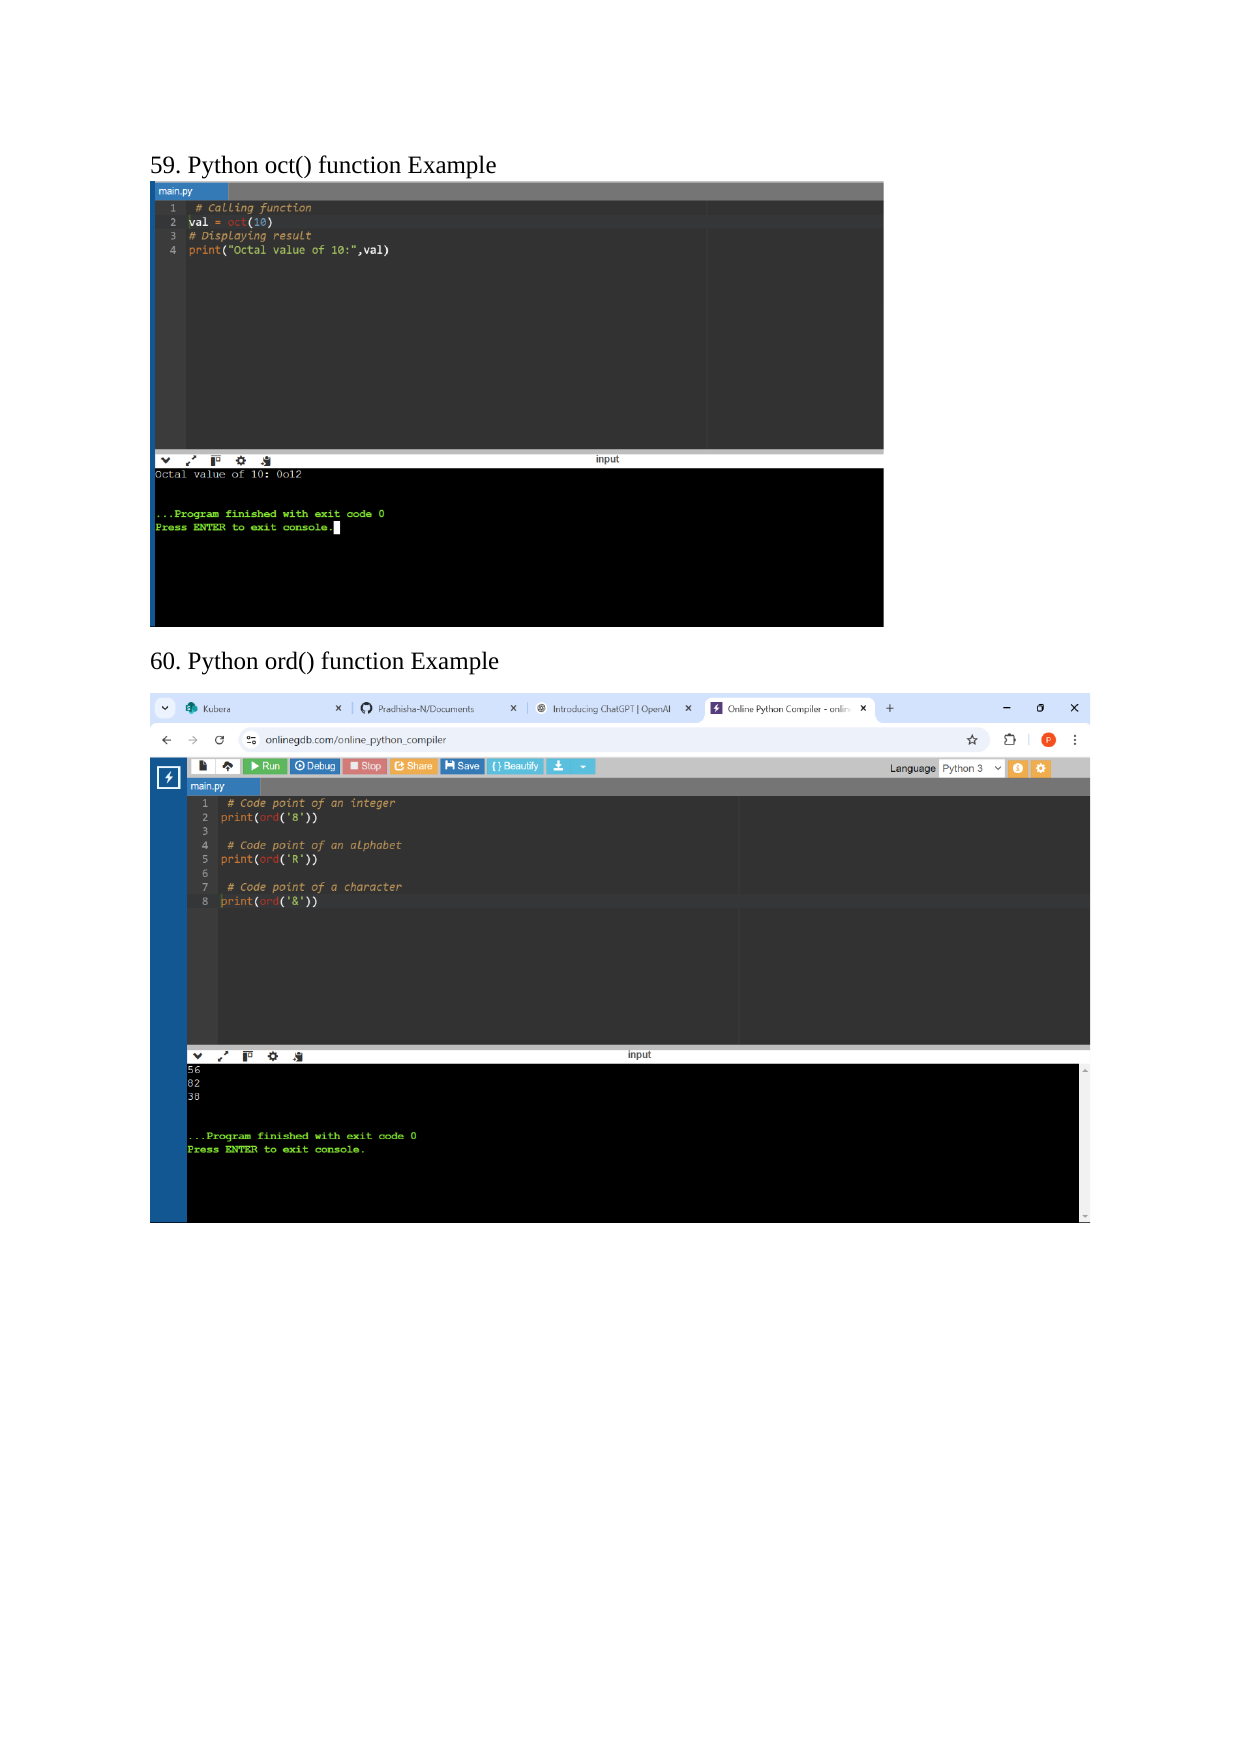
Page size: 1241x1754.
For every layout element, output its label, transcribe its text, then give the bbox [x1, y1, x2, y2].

picture [150, 181, 884, 627]
picture [150, 693, 1091, 1223]
text 60. Python ord() function Example [150, 646, 1090, 675]
